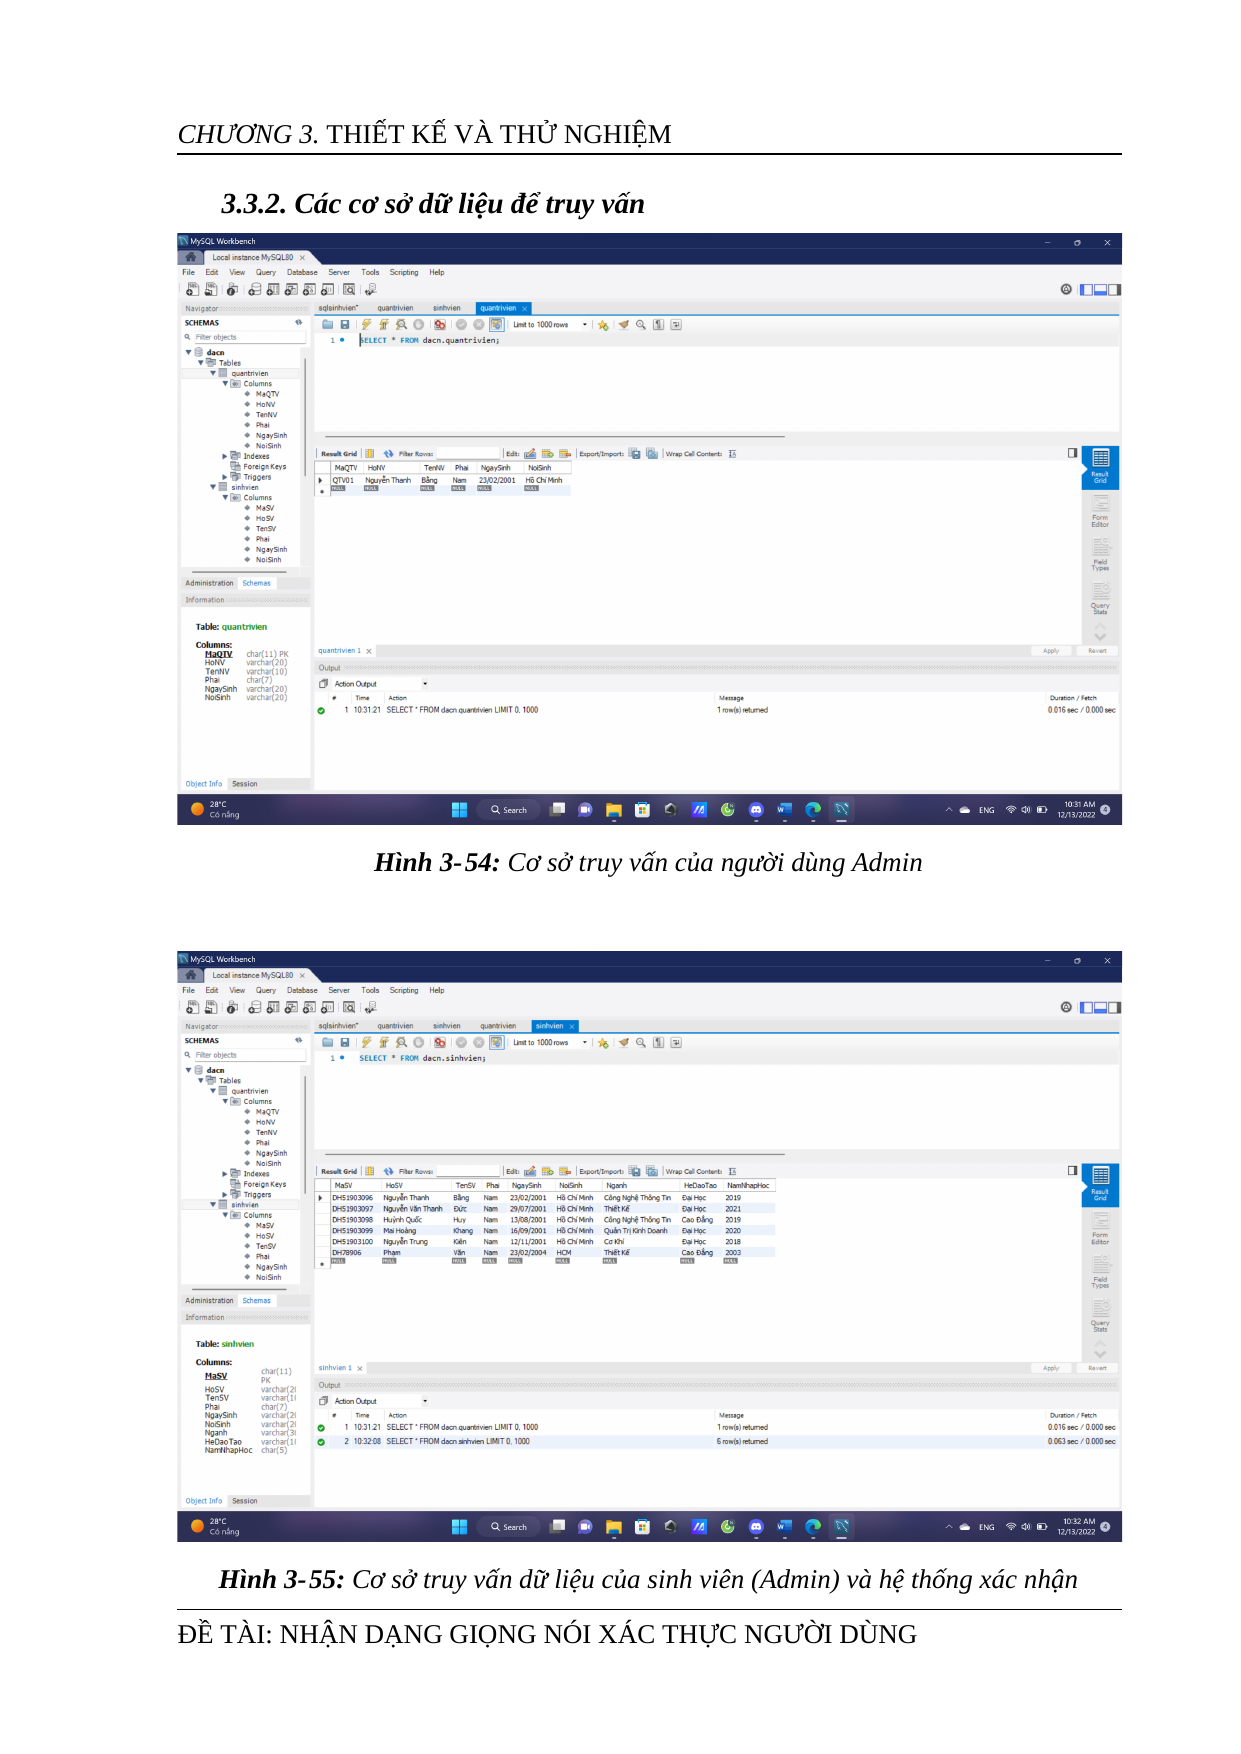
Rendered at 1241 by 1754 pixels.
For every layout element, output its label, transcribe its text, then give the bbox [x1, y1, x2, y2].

picture [177, 233, 1123, 825]
picture [177, 951, 1123, 1542]
subtitle Các cơ sở dữ liệu để truy vấn [214, 186, 1122, 220]
